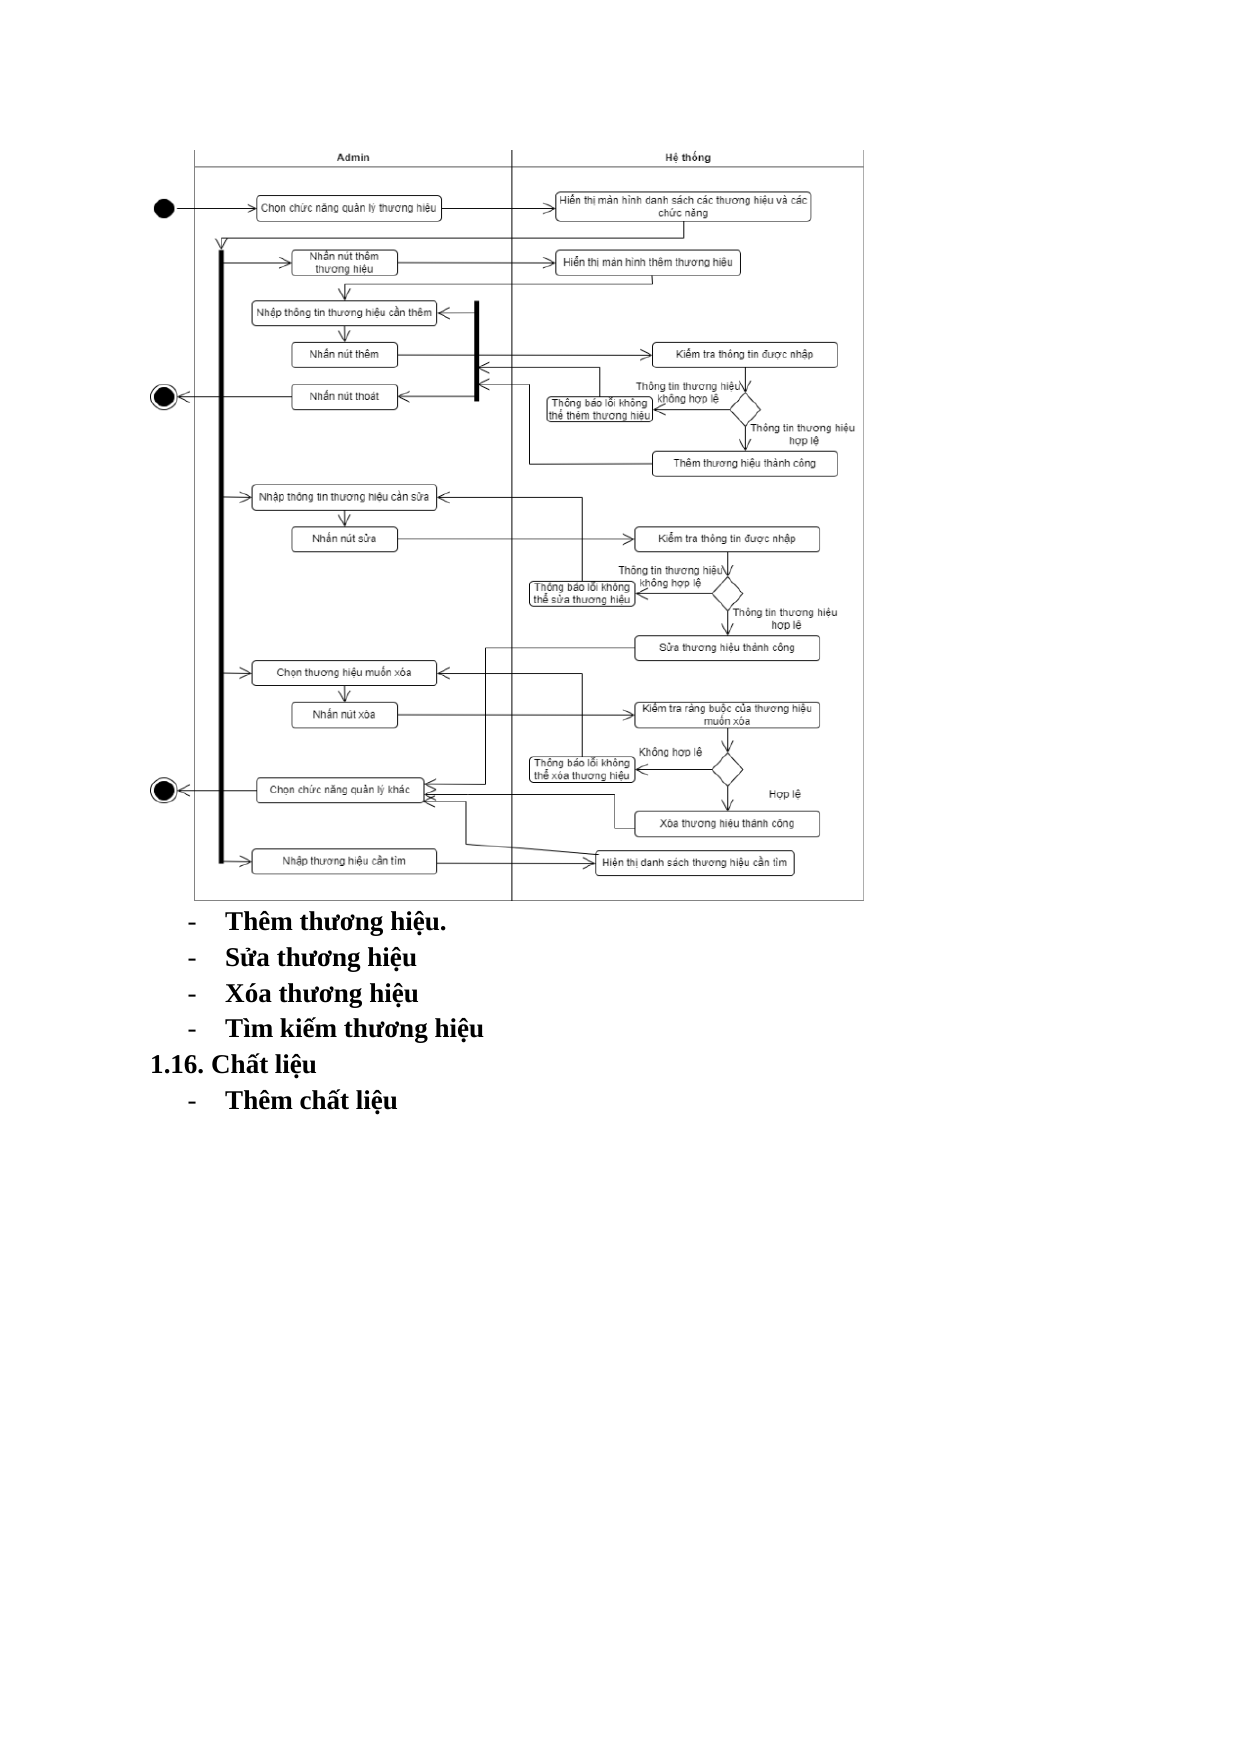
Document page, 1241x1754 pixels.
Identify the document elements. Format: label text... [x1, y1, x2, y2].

list Xóa thương hiệu [187, 977, 1090, 1008]
list Thêm thương hiệu. [187, 905, 1090, 936]
list Sửa thương hiệu [187, 941, 1090, 972]
text 1.16. Chất liệu [150, 1048, 1090, 1079]
list Thêm chất liệu [187, 1084, 1090, 1115]
list Tìm kiếm thương hiệu [187, 1012, 1090, 1044]
picture [150, 150, 864, 901]
